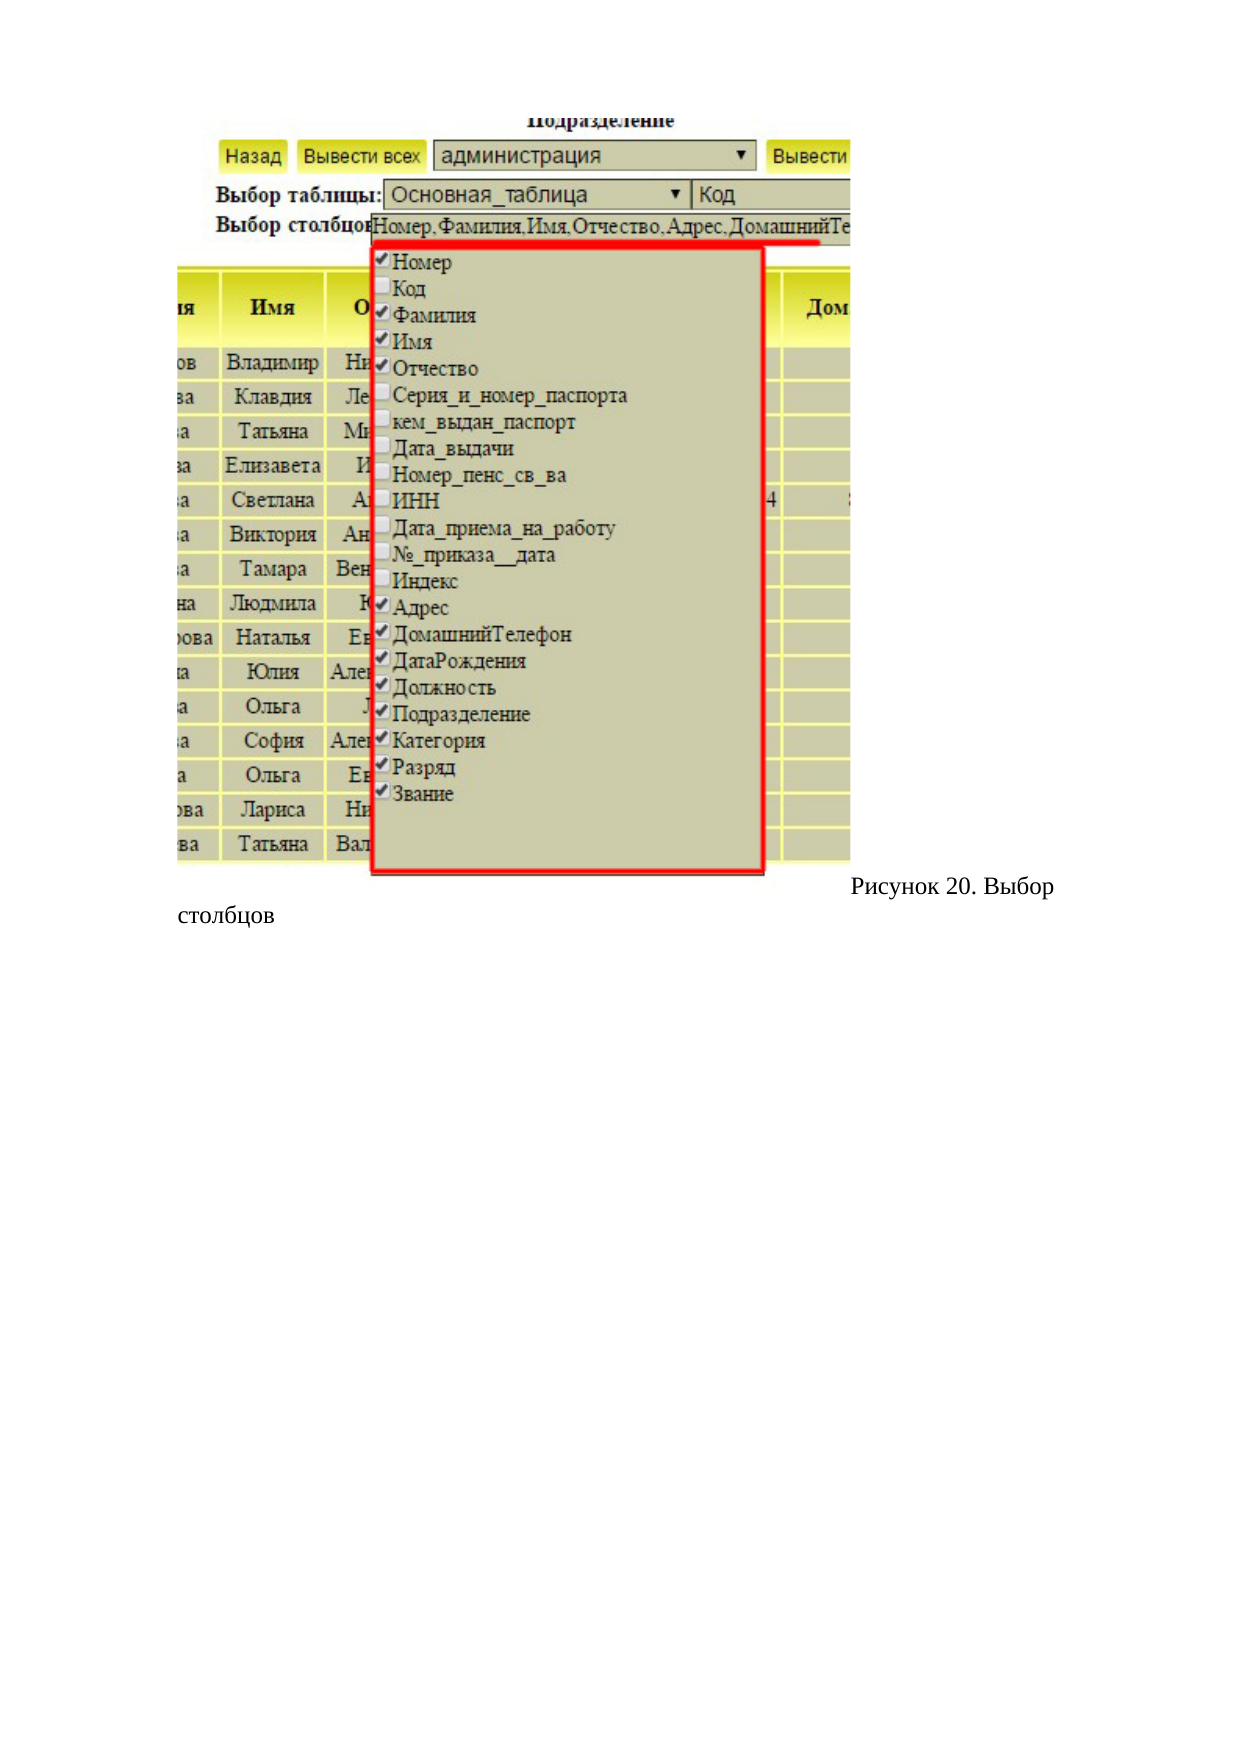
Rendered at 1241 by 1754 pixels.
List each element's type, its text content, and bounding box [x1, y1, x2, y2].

picture [177, 118, 851, 895]
